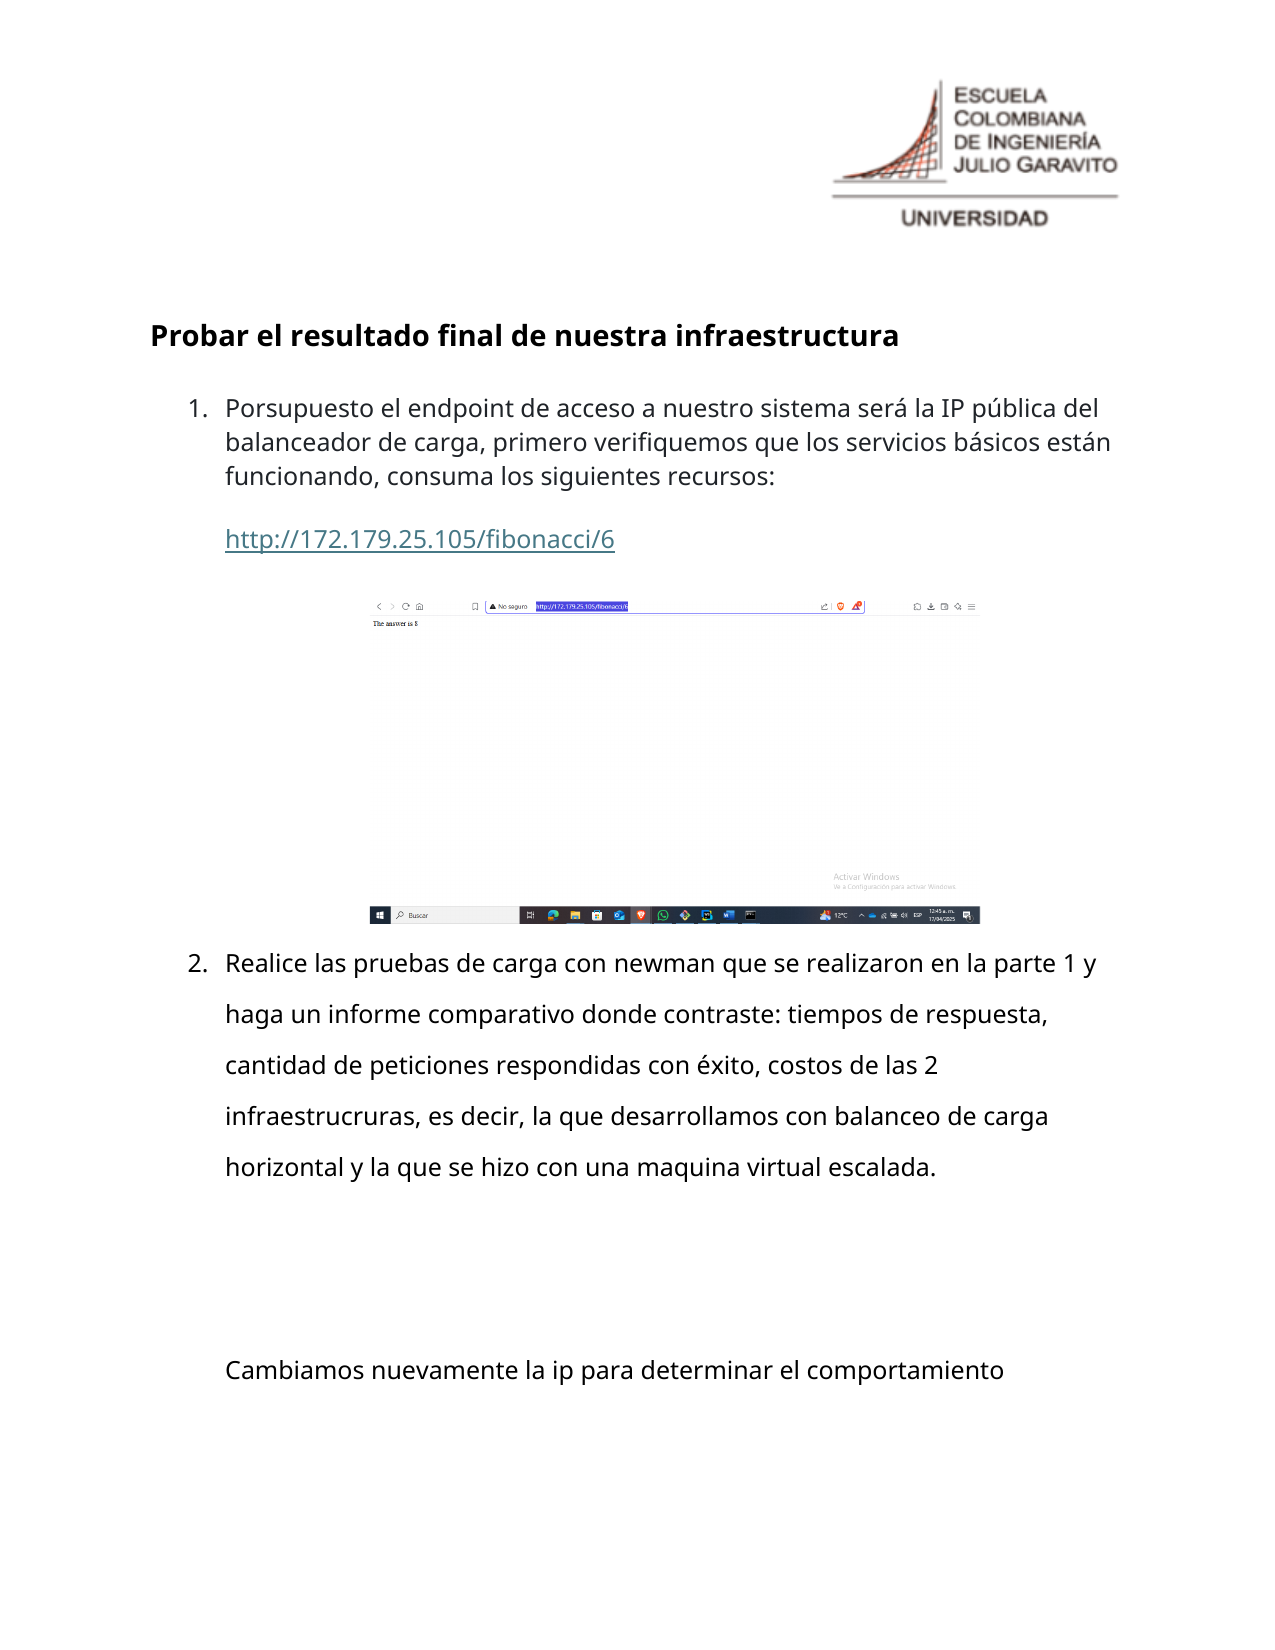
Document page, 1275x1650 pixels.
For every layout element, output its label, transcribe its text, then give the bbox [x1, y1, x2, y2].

list Realice las pruebas de carga con newman que se realizaron en la parte 1 y haga un informe comparativo donde contraste: tiempos de respuesta, cantidad de peticiones respondidas con éxito, costos de las 2 infraestrucruras, es decir, la que desarrollamos con balanceo de carga horizontal y la que se hizo con una maquina virtual escalada. [187, 946, 1125, 1184]
picture [824, 75, 1125, 239]
text Cambiamos nuevamente la ip para determinar el comportamiento [225, 1353, 1125, 1387]
picture [369, 601, 981, 924]
list http://172.179.25.105/fibonacci/6 [225, 522, 1125, 556]
list Porsupuesto el endpoint de acceso a nuestro sistema será la IP pública del balanceador de carga, primero verifiquemos que los servicios básicos están funcionando, consuma los siguientes recursos: [187, 391, 1125, 493]
subtitle Probar el resultado final de nuestra infraestructura [150, 316, 1125, 355]
